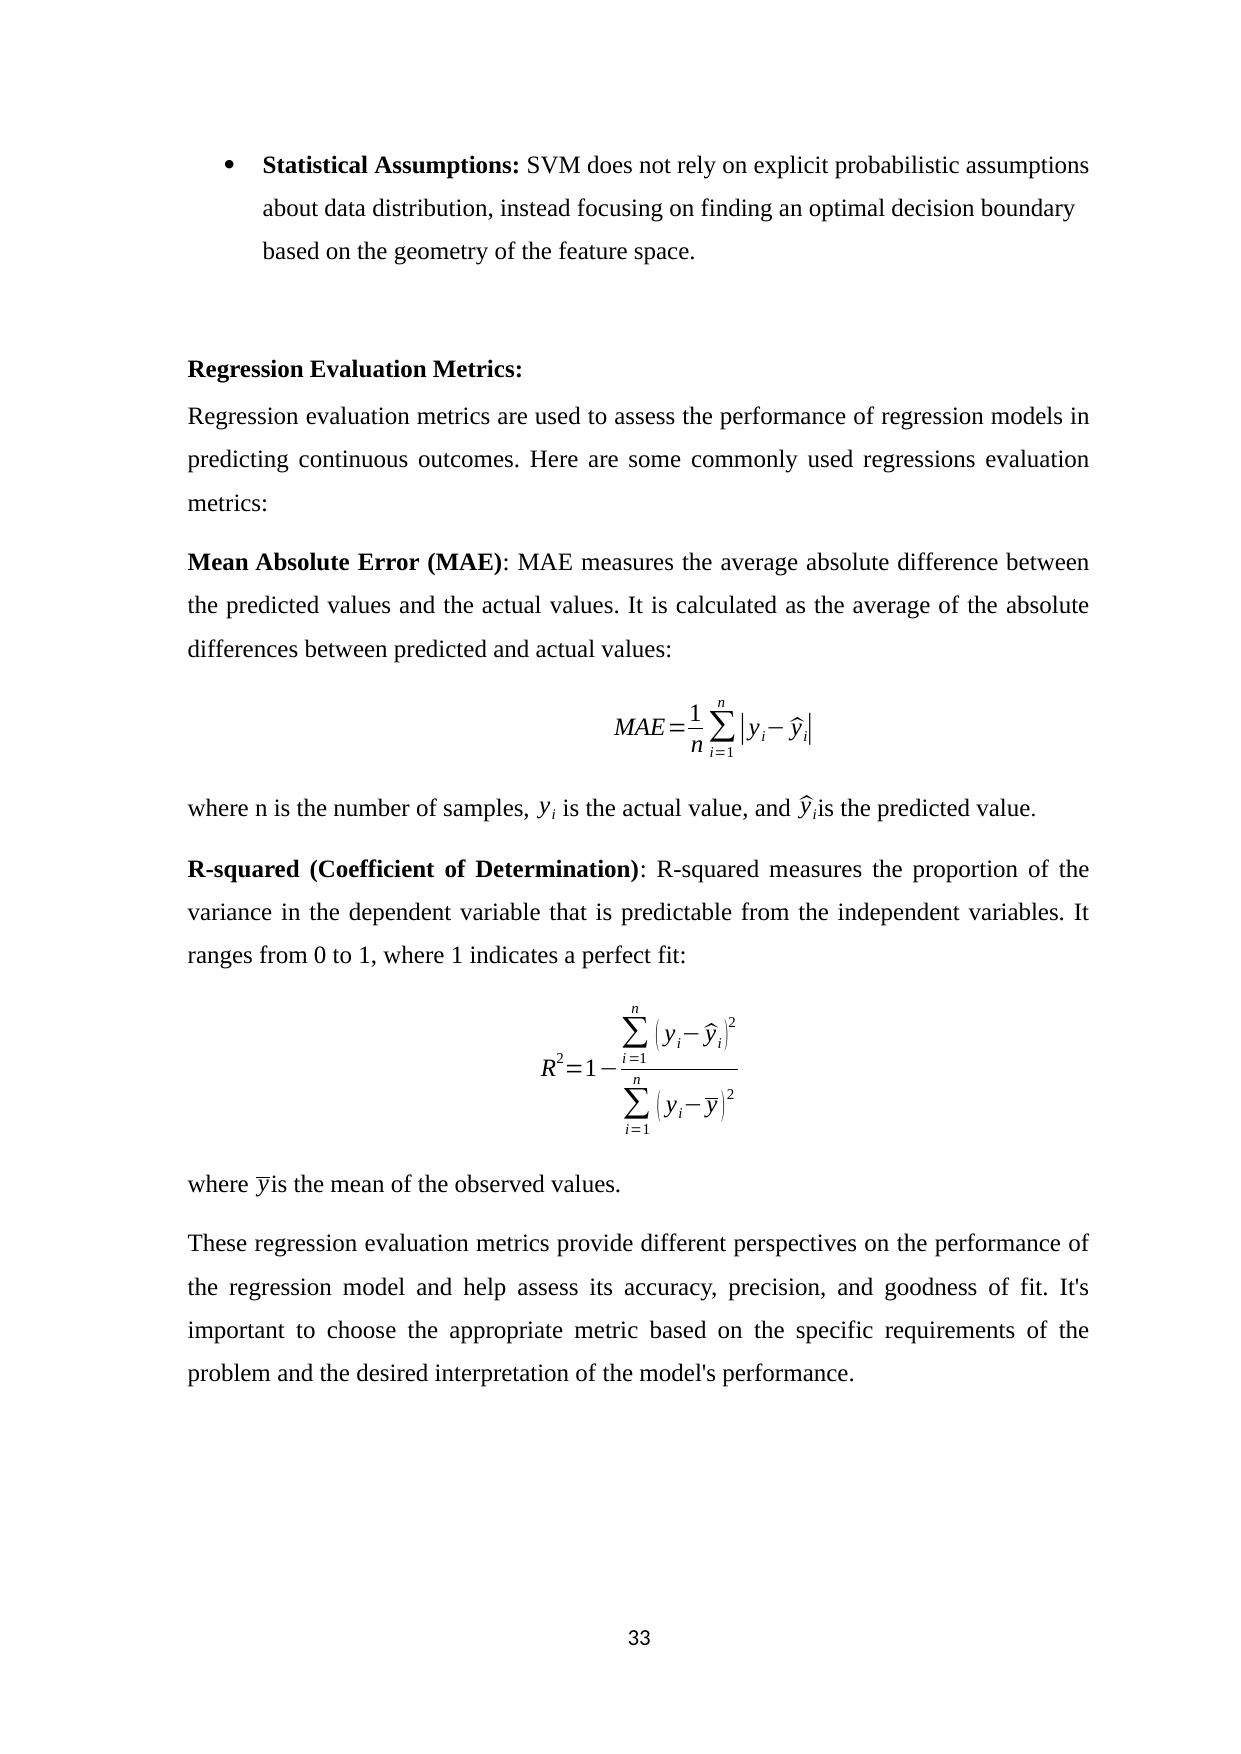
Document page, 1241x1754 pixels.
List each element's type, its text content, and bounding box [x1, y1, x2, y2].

text These regression evaluation metrics provide different perspectives on the performance of the regression model and help assess its accuracy, precision, and goodness of fit. It's important to choose the appropriate metric based on the specific requirements of the problem and the desired interpretation of the model's performance. [187, 1228, 1090, 1387]
text R-squared (Coefficient of Determination): R-squared measures the proportion of the variance in the dependent variable that is predictable from the independent variables. It ranges from 0 to 1, where 1 indicates a perfect fit: [187, 854, 1090, 969]
text Regression Evaluation Metrics: [187, 354, 1090, 382]
text where n is the number of samples, is the actual value, and is the predicted value. [187, 791, 1090, 823]
text Regression evaluation metrics are used to assess the performance of regression models in predicting continuous outcomes. Here are some commonly used regressions evaluation metrics: [187, 401, 1090, 516]
text Mean Absolute Error (MAE): MAE measures the average absolute difference between the predicted values and the actual values. It is calculated as the average of the absolute differences between predicted and actual values: [187, 547, 1090, 662]
text where is the mean of the observed values. [187, 1169, 1090, 1197]
list Statistical Assumptions: SVM does not rely on explicit probabilistic assumptions about data distribution, instead focusing on finding an optimal decision boundary based on the geometry of the feature space. [225, 150, 1090, 265]
